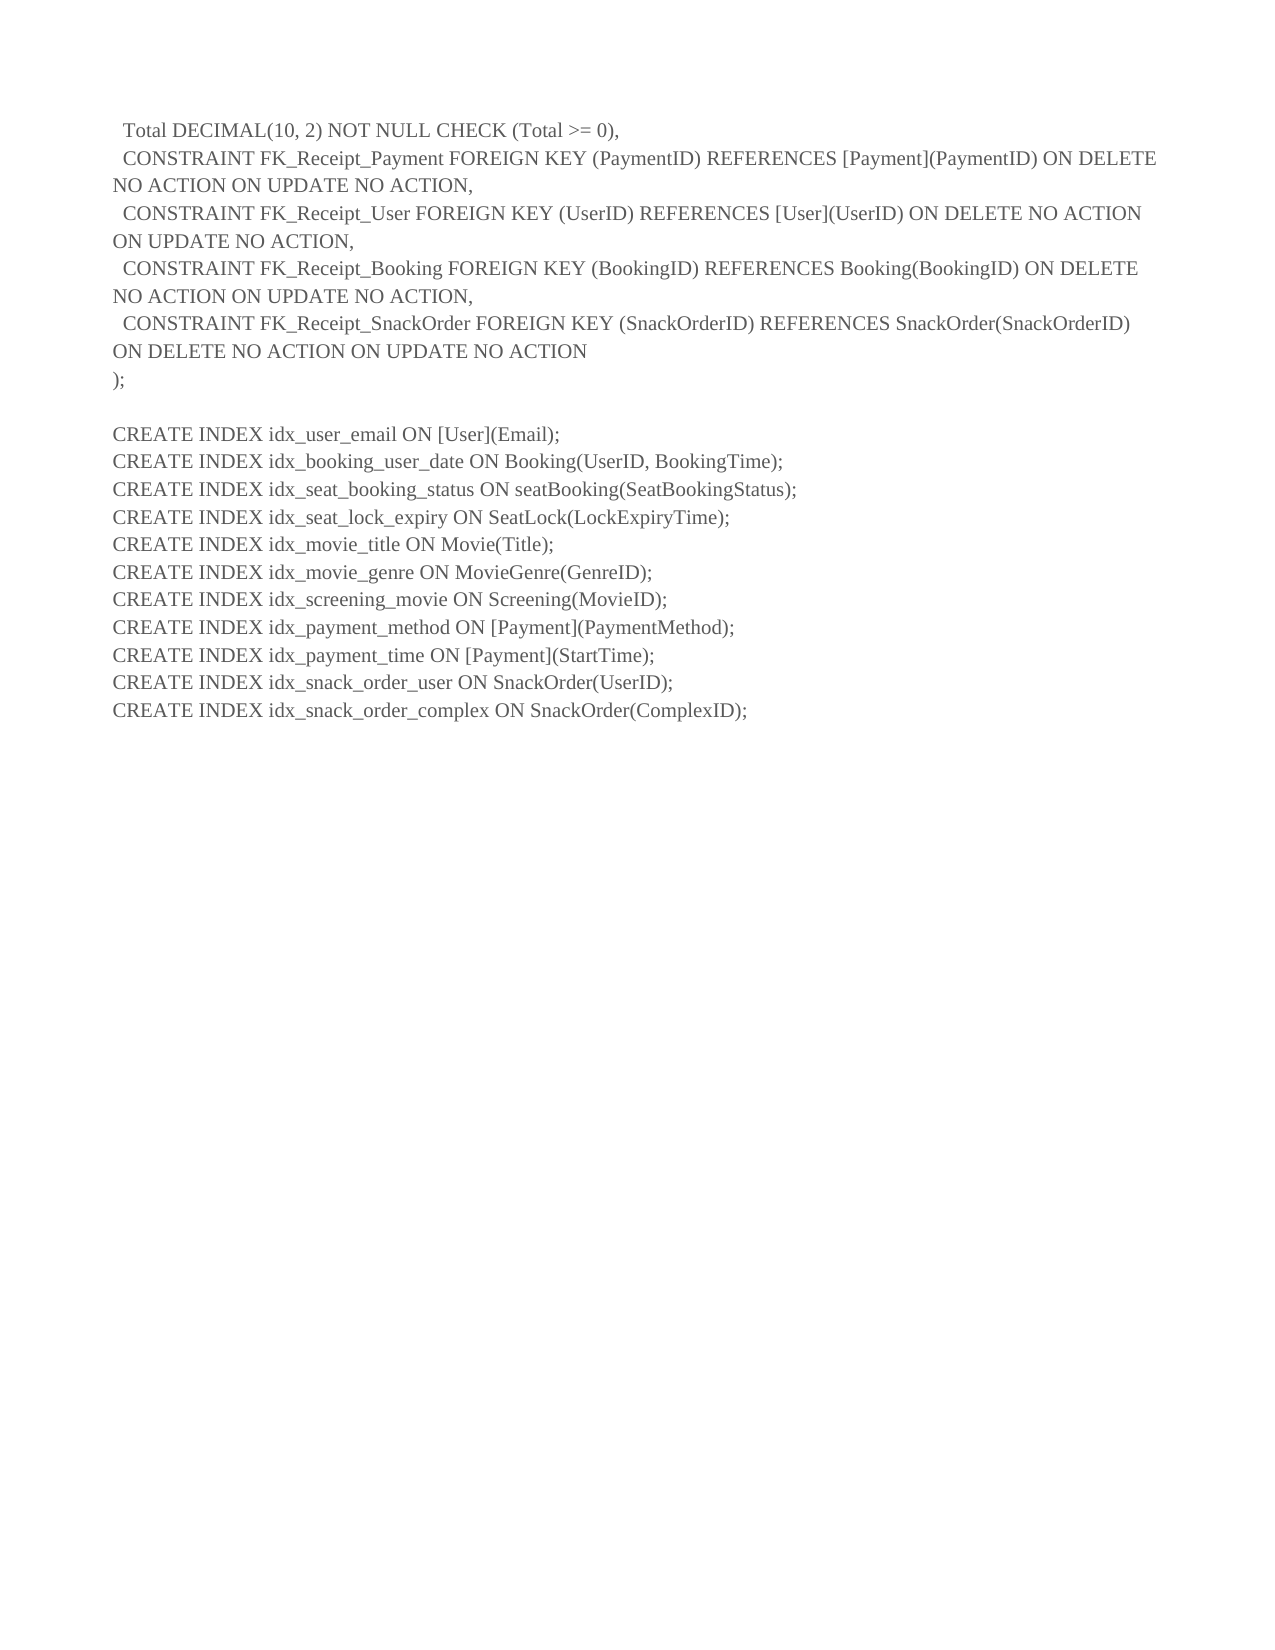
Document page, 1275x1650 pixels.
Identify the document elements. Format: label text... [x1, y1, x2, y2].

text CREATE INDEX idx_payment_time ON [Payment](StartTime); [112, 643, 1163, 667]
text CONSTRAINT FK_Receipt_Payment FOREIGN KEY (PaymentID) REFERENCES [Payment](PaymentID) ON DELETE NO ACTION ON UPDATE NO ACTION, [112, 146, 1163, 197]
text Total DECIMAL(10, 2) NOT NULL CHECK (Total >= 0), [112, 118, 1163, 142]
text CREATE INDEX idx_screening_movie ON Screening(MovieID); [112, 587, 1163, 611]
text CONSTRAINT FK_Receipt_Booking FOREIGN KEY (BookingID) REFERENCES Booking(BookingID) ON DELETE NO ACTION ON UPDATE NO ACTION, [112, 256, 1163, 308]
text CREATE INDEX idx_movie_genre ON MovieGenre(GenreID); [112, 560, 1163, 584]
text CREATE INDEX idx_payment_method ON [Payment](PaymentMethod); [112, 615, 1163, 639]
text CONSTRAINT FK_Receipt_User FOREIGN KEY (UserID) REFERENCES [User](UserID) ON DELETE NO ACTION ON UPDATE NO ACTION, [112, 201, 1163, 253]
text CREATE INDEX idx_seat_lock_expiry ON SeatLock(LockExpiryTime); [112, 504, 1163, 529]
text CREATE INDEX idx_seat_booking_status ON seatBooking(SeatBookingStatus); [112, 477, 1163, 501]
text CONSTRAINT FK_Receipt_SnackOrder FOREIGN KEY (SnackOrderID) REFERENCES SnackOrder(SnackOrderID) ON DELETE NO ACTION ON UPDATE NO ACTION [112, 311, 1163, 363]
text CREATE INDEX idx_booking_user_date ON Booking(UserID, BookingTime); [112, 449, 1163, 473]
text CREATE INDEX idx_user_email ON [User](Email); [112, 422, 1163, 446]
text CREATE INDEX idx_snack_order_user ON SnackOrder(UserID); [112, 670, 1163, 694]
text ); [112, 367, 1163, 391]
text CREATE INDEX idx_snack_order_complex ON SnackOrder(ComplexID); [112, 698, 1163, 722]
text CREATE INDEX idx_movie_title ON Movie(Title); [112, 532, 1163, 556]
